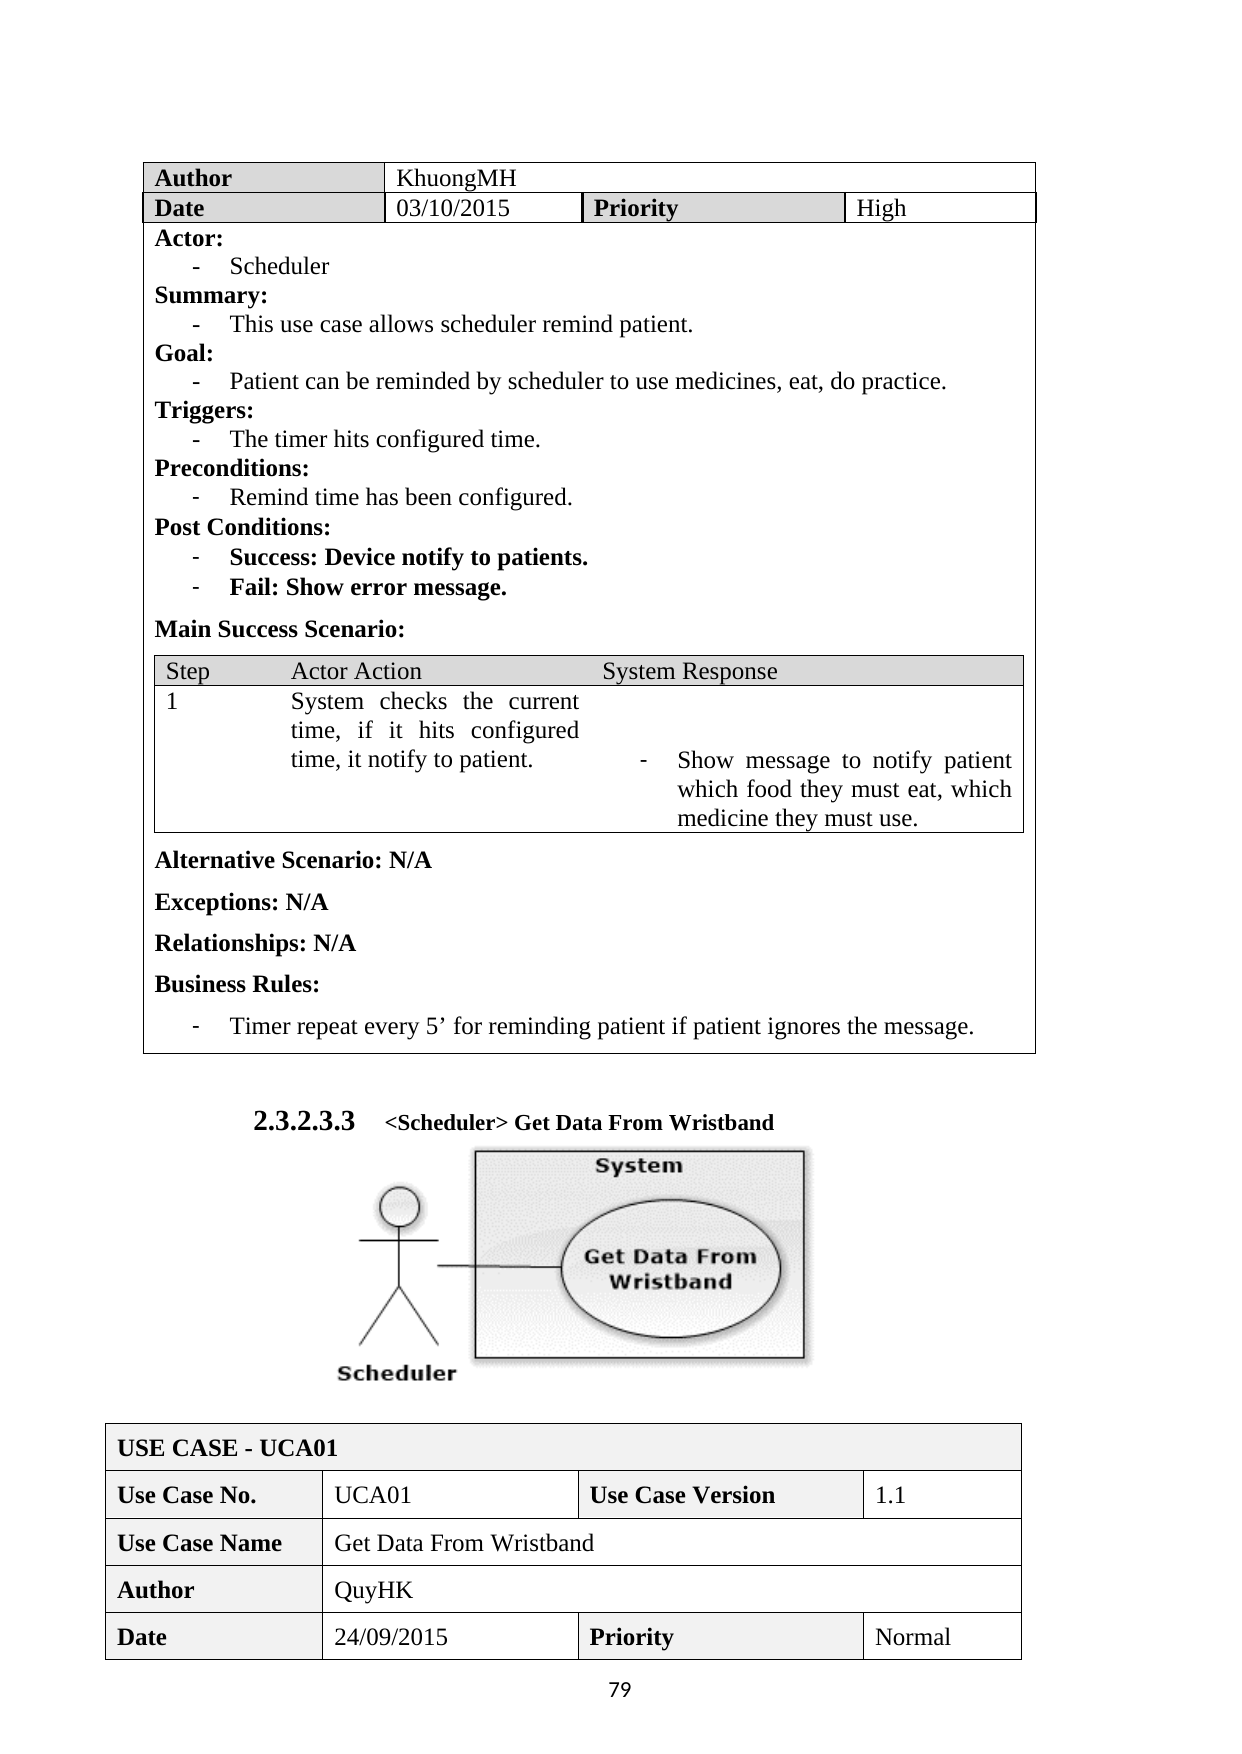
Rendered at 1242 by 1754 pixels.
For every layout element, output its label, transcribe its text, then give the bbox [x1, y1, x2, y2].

table_cell Normal [864, 1613, 1021, 1659]
table_cell 03/10/2015 [386, 193, 581, 222]
table_cell 1.1 [864, 1471, 1021, 1517]
table_cell Author [106, 1566, 322, 1612]
table_cell Use Case No. [106, 1471, 322, 1517]
table_cell 24/09/2015 [323, 1613, 578, 1659]
table_header USE CASE - UCA01 [106, 1424, 1021, 1470]
table_cell KhuongMH [385, 163, 1035, 192]
table_cell Date [144, 193, 384, 222]
subtitle <Scheduler> Get Data From Wristband [253, 1103, 1146, 1137]
table_cell Use Case Version [579, 1471, 863, 1517]
table_cell Use Case Name [106, 1519, 322, 1565]
table_cell QuyHK [323, 1566, 1021, 1612]
picture [328, 1143, 844, 1423]
table_cell Get Data From Wristband [323, 1519, 1021, 1565]
table_cell Priority [579, 1613, 863, 1659]
table_cell Date [106, 1613, 322, 1659]
table_cell UCA01 [323, 1471, 578, 1517]
table_cell Actor: Scheduler Summary: This use case allows scheduler remind patient. Goal: Patient can be reminded by scheduler to use medicines, eat, do practice. Triggers: The timer hits configured time. Preconditions: Remind time has been configured. Post Conditions: Success: Device notify to patients. Fail: Show error message. Main Success Scenario: Alternative Scenario: N/A Exceptions: N/A Relationships: N/A Business Rules: Timer repeat every 5’ for reminding patient if patient ignores the message. [144, 223, 1035, 1053]
table_cell Priority [584, 193, 844, 222]
table_cell Author [144, 163, 384, 192]
table_cell High [846, 193, 1035, 222]
